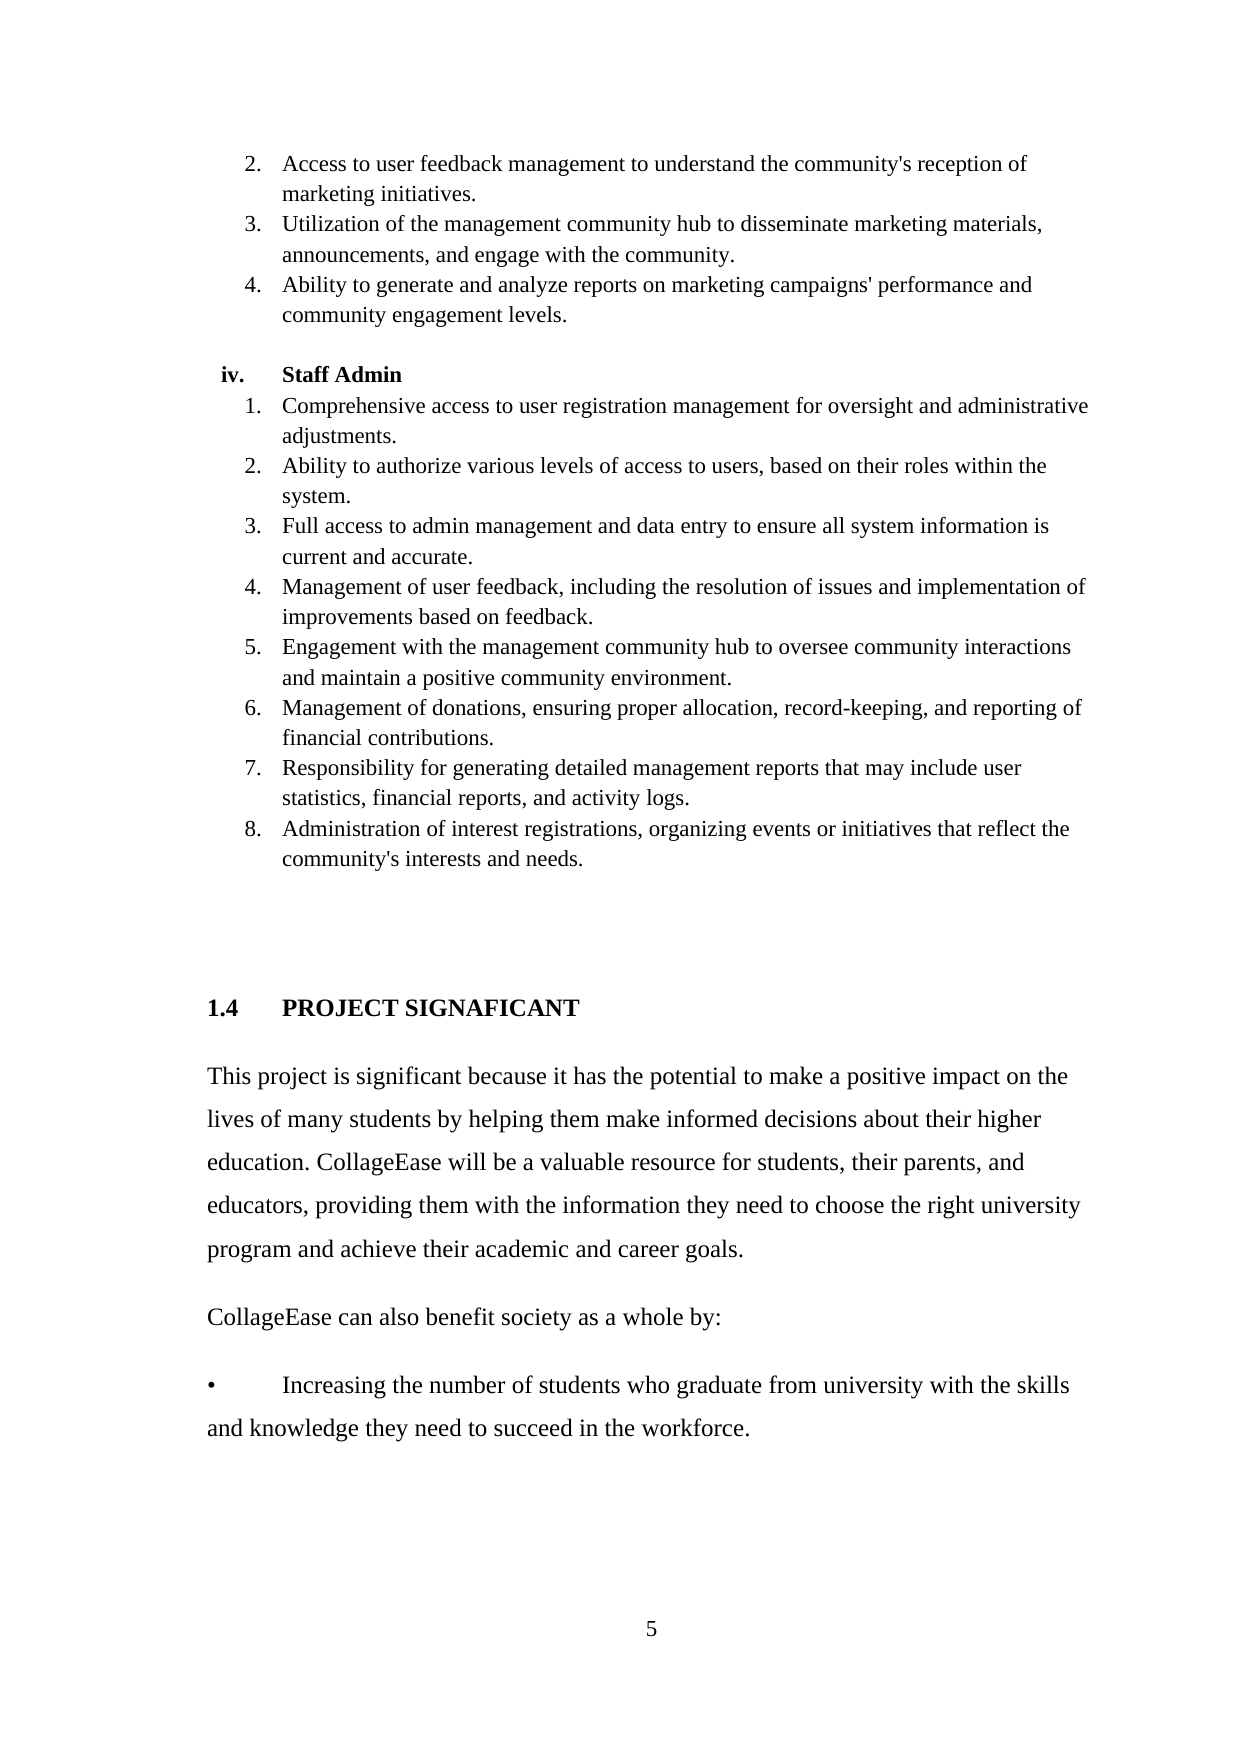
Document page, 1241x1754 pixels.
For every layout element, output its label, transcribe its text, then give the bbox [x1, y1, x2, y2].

text CollageEase can also benefit society as a whole by: [207, 1302, 1090, 1331]
list Management of user feedback, including the resolution of issues and implementation of improvements based on feedback. [244, 573, 1090, 629]
list Engagement with the management community hub to oversee community interactions and maintain a positive community environment. [244, 633, 1090, 690]
list Utilization of the management community hub to disseminate marketing materials, announcements, and engage with the community. [244, 210, 1090, 267]
list Ability to authorize various levels of access to users, based on their roles within the system. [244, 452, 1090, 509]
list Staff Admin [244, 361, 1090, 388]
text This project is significant because it has the potential to make a positive impact on the lives of many students by helping them make informed decisions about their higher education. CollageEase will be a valuable resource for students, their parents, and educators, providing them with the information they need to choose the right university program and achieve their academic and career goals. [207, 1061, 1090, 1262]
list Responsibility for generating detailed management reports that may include user statistics, financial reports, and activity logs. [244, 754, 1090, 811]
list Full access to admin management and data entry to ensure all system information is current and accurate. [244, 512, 1090, 569]
subtitle PROJECT SIGNAFICANT [207, 993, 1090, 1022]
text • Increasing the number of students who graduate from university with the skills and knowledge they need to succeed in the workforce. [207, 1370, 1090, 1442]
list Access to user feedback management to understand the community's reception of marketing initiatives. [244, 150, 1090, 207]
list Management of donations, ensuring proper allocation, record-keeping, and reporting of financial contributions. [244, 694, 1090, 750]
list Comprehensive access to user registration management for oversight and administrative adjustments. [244, 392, 1090, 448]
list Administration of interest registrations, organizing events or initiatives that reflect the community's interests and needs. [244, 814, 1090, 871]
list Ability to generate and analyze reports on marketing campaigns' performance and community engagement levels. [244, 271, 1090, 327]
